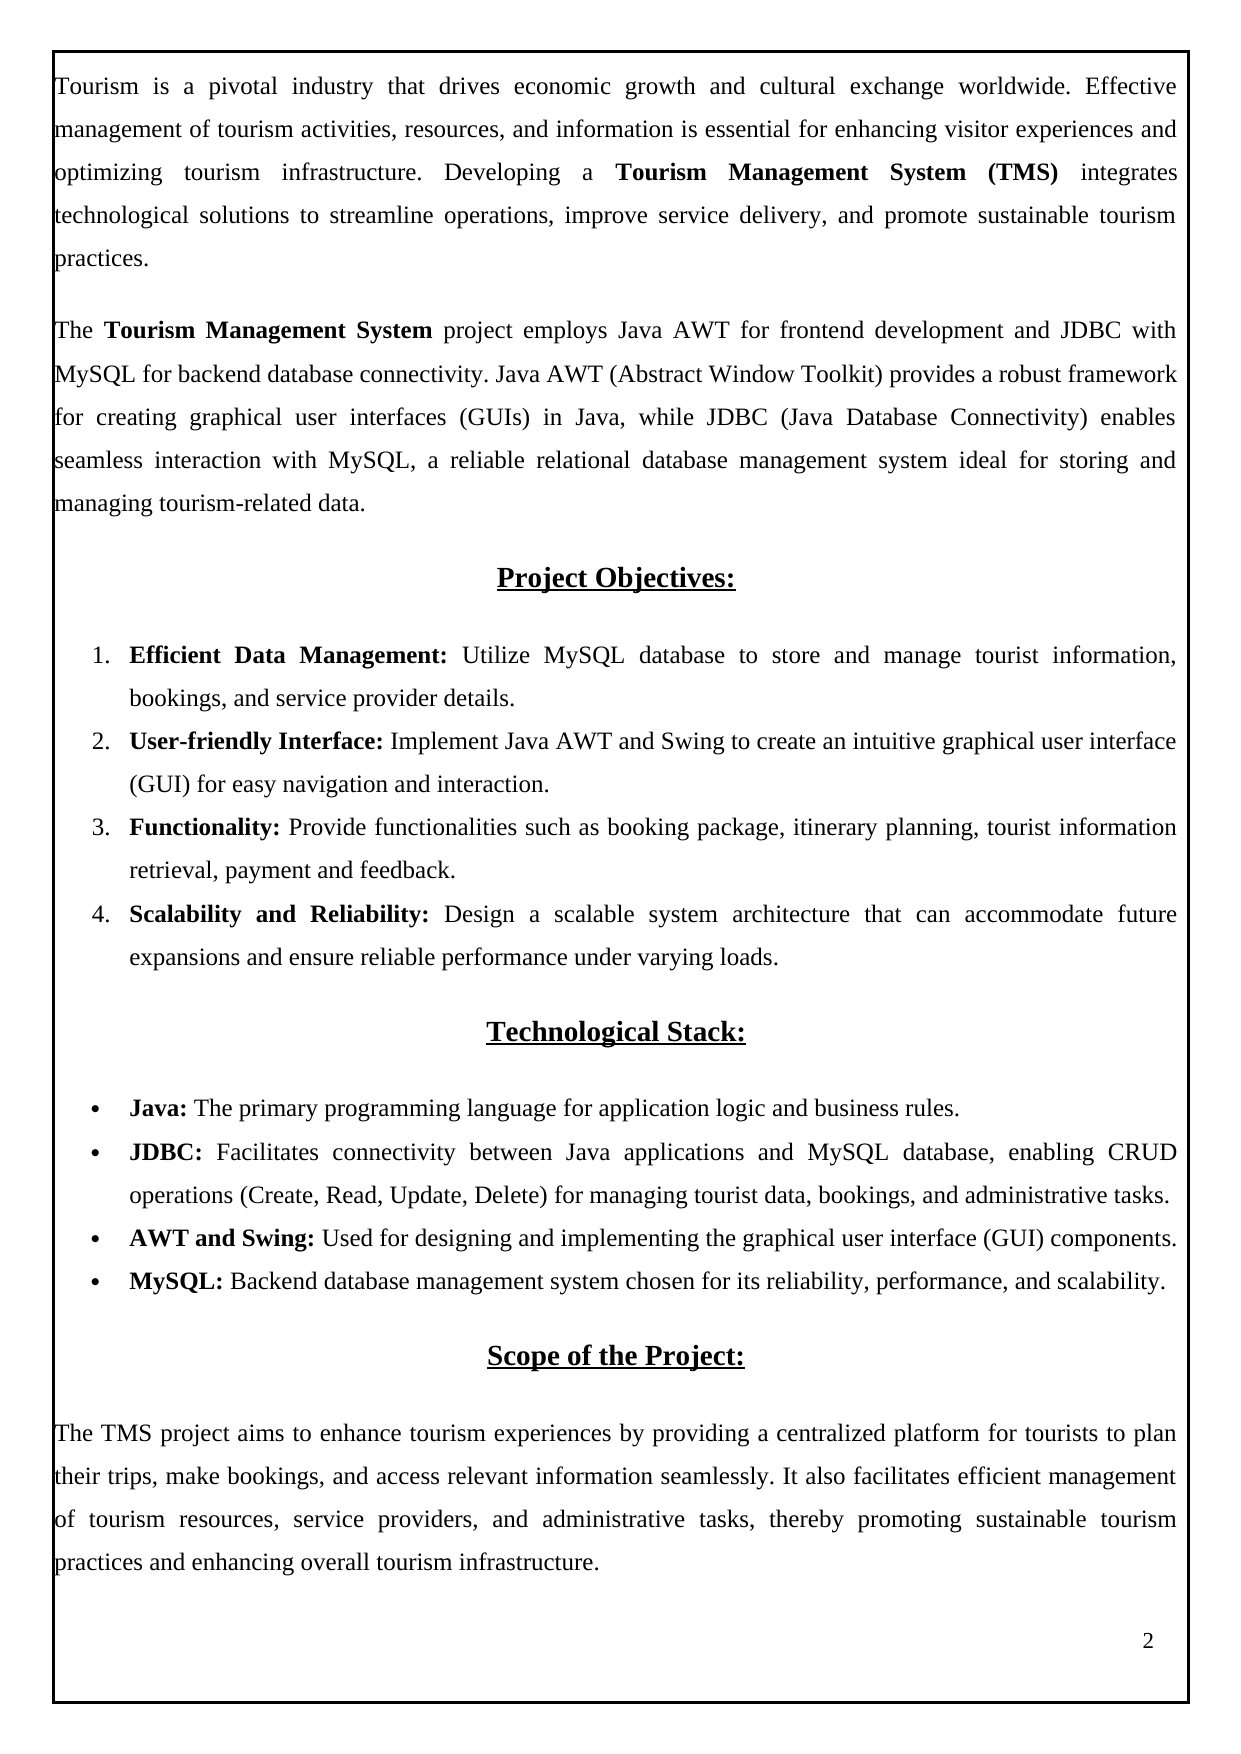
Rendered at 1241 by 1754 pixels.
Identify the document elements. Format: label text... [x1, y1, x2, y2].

text Scope of the Project: [55, 1338, 1178, 1372]
text The TMS project aims to enhance tourism experiences by providing a centralized platform for tourists to plan their trips, make bookings, and access relevant information seamlessly. It also facilitates efficient management of tourism resources, service providers, and administrative tasks, thereby promoting sustainable tourism practices and enhancing overall tourism infrastructure. [55, 1418, 1178, 1576]
list JDBC: Facilitates connectivity between Java applications and MySQL database, enabling CRUD operations (Create, Read, Update, Delete) for managing tourist data, bookings, and administrative tasks. [92, 1137, 1178, 1208]
text Project Objectives: [55, 560, 1178, 594]
text Tourism is a pivotal industry that drives economic growth and cultural exchange worldwide. Effective management of tourism activities, resources, and information is essential for enhancing visitor experiences and optimizing tourism infrastructure. Developing a Tourism Management System (TMS) integrates technological solutions to streamline operations, improve service delivery, and promote sustainable tourism practices. [55, 71, 1178, 272]
list Functionality: Provide functionalities such as booking package, itinerary planning, tourist information retrieval, payment and feedback. [92, 812, 1178, 884]
list MySQL: Backend database management system chosen for its reliability, performance, and scalability. [92, 1266, 1178, 1295]
list Efficient Data Management: Utilize MySQL database to store and manage tourist information, bookings, and service provider details. [92, 640, 1178, 712]
list AWT and Swing: Used for designing and implementing the graphical user interface (GUI) components. [92, 1223, 1178, 1252]
text Technological Stack: [55, 1014, 1178, 1048]
list Scalability and Reliability: Design a scalable system architecture that can accommodate future expansions and ensure reliable performance under varying loads. [92, 899, 1178, 971]
text The Tourism Management System project employs Java AWT for frontend development and JDBC with MySQL for backend database connectivity. Java AWT (Abstract Window Toolkit) provides a robust framework for creating graphical user interfaces (GUIs) in Java, while JDBC (Java Database Connectivity) enables seamless interaction with MySQL, a reliable relational database management system ideal for storing and managing tourism-related data. [55, 316, 1178, 517]
list User-friendly Interface: Implement Java AWT and Swing to create an intuitive graphical user interface (GUI) for easy navigation and interaction. [92, 726, 1178, 798]
list Java: The primary programming language for application logic and business rules. [92, 1093, 1178, 1122]
